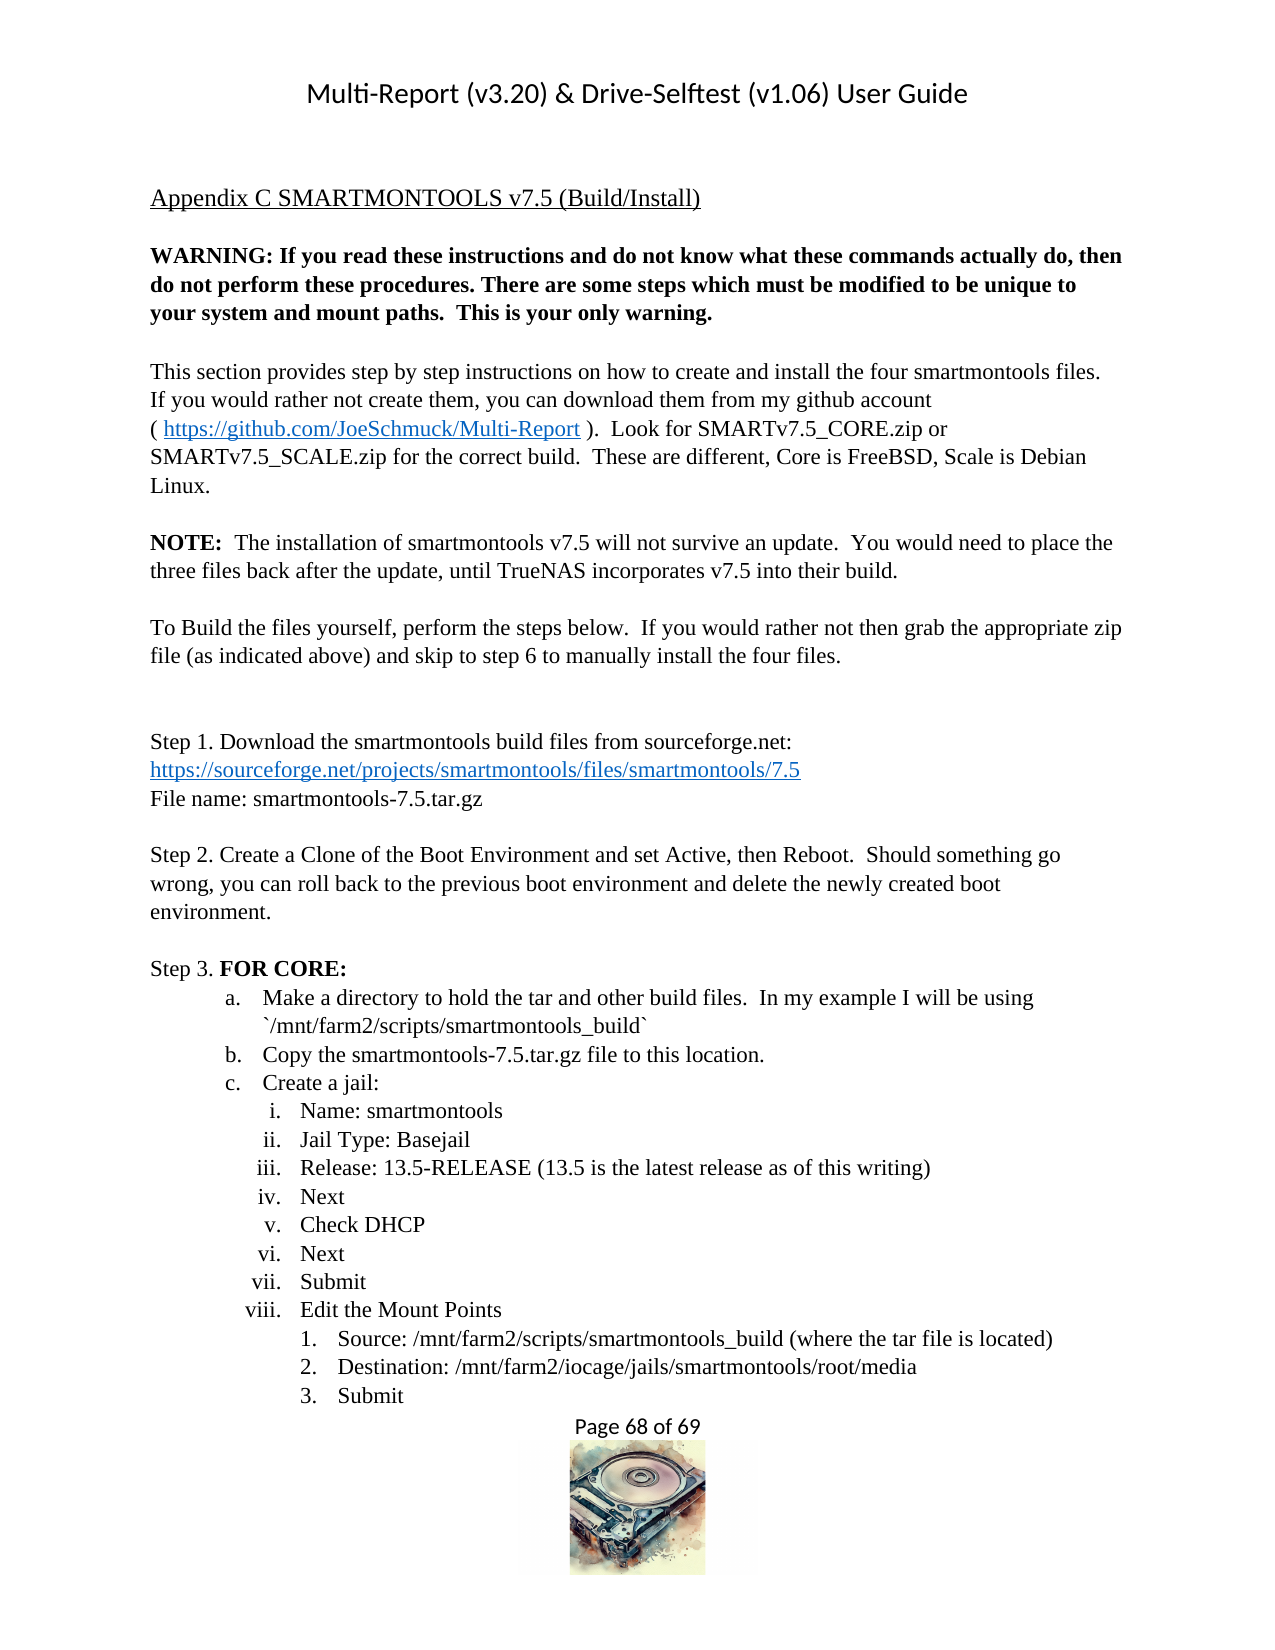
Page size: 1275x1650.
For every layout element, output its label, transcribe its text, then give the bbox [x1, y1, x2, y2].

list Make a directory to hold the tar and other build files. In my example I will be using `/mnt/farm2/scripts/smartmontools_build` [225, 984, 1125, 1038]
list Copy the smartmontools-7.5.tar.gz file to this location. [225, 1041, 1125, 1067]
list Release: 13.5-RELEASE (13.5 is the latest release as of this writing) [281, 1154, 1125, 1181]
list Name: smartmontools [281, 1097, 1125, 1124]
list Submit [300, 1382, 1125, 1408]
list Edit the Mount Points [281, 1297, 1125, 1323]
text To Build the files yourself, perform the steps below. If you would rather not then grab the appropriate zip file (as indicated above) and skip to step 6 to manually install the four files. [150, 614, 1125, 669]
list Check DHCP [281, 1211, 1125, 1238]
text Step 1. Download the smartmontools build files from sourceforge.net: https://sourceforge.net/projects/smartmontools/files/smartmontools/7.5 [150, 728, 1125, 783]
list Next [281, 1240, 1125, 1266]
list Next [281, 1183, 1125, 1209]
text WARNING: If you read these instructions and do not know what these commands actually do, then do not perform these procedures. There are some steps which must be modified to be unique to your system and mount paths. This is your only warning. [150, 243, 1125, 326]
list Destination: /mnt/farm2/iocage/jails/smartmontools/root/media [300, 1353, 1125, 1380]
picture [517, 1440, 758, 1575]
subtitle Appendix C SMARTMONTOOLS v7.5 (Build/Install) [150, 183, 1125, 212]
list Source: /mnt/farm2/scripts/smartmontools_build (where the tar file is located) [300, 1325, 1125, 1351]
text Step 3. FOR CORE: [150, 955, 1125, 982]
list Jail Type: Basejail [281, 1126, 1125, 1152]
text File name: smartmontools-7.5.tar.gz [150, 785, 1125, 811]
text This section provides step by step instructions on how to create and install the four smartmontools files. If you would rather not create them, you can download them from my github account [150, 358, 1125, 413]
text Step 2. Create a Clone of the Boot Environment and set Active, then Reboot. Should something go wrong, you can roll back to the previous boot environment and delete the newly created boot environment. [150, 842, 1125, 925]
list Create a jail: [225, 1069, 1125, 1095]
text NOTE: The installation of smartmontools v7.5 will not survive an update. You would need to place the three files back after the update, until TrueNAS incorporates v7.5 into their build. [150, 529, 1125, 583]
text ( https://github.com/JoeSchmuck/Multi-Report ). Look for SMARTv7.5_CORE.zip or SMARTv7.5_SCALE.zip for the correct build. These are different, Core is FreeBSD, Scale is Debian Linux. [150, 415, 1125, 498]
list Submit [281, 1268, 1125, 1294]
